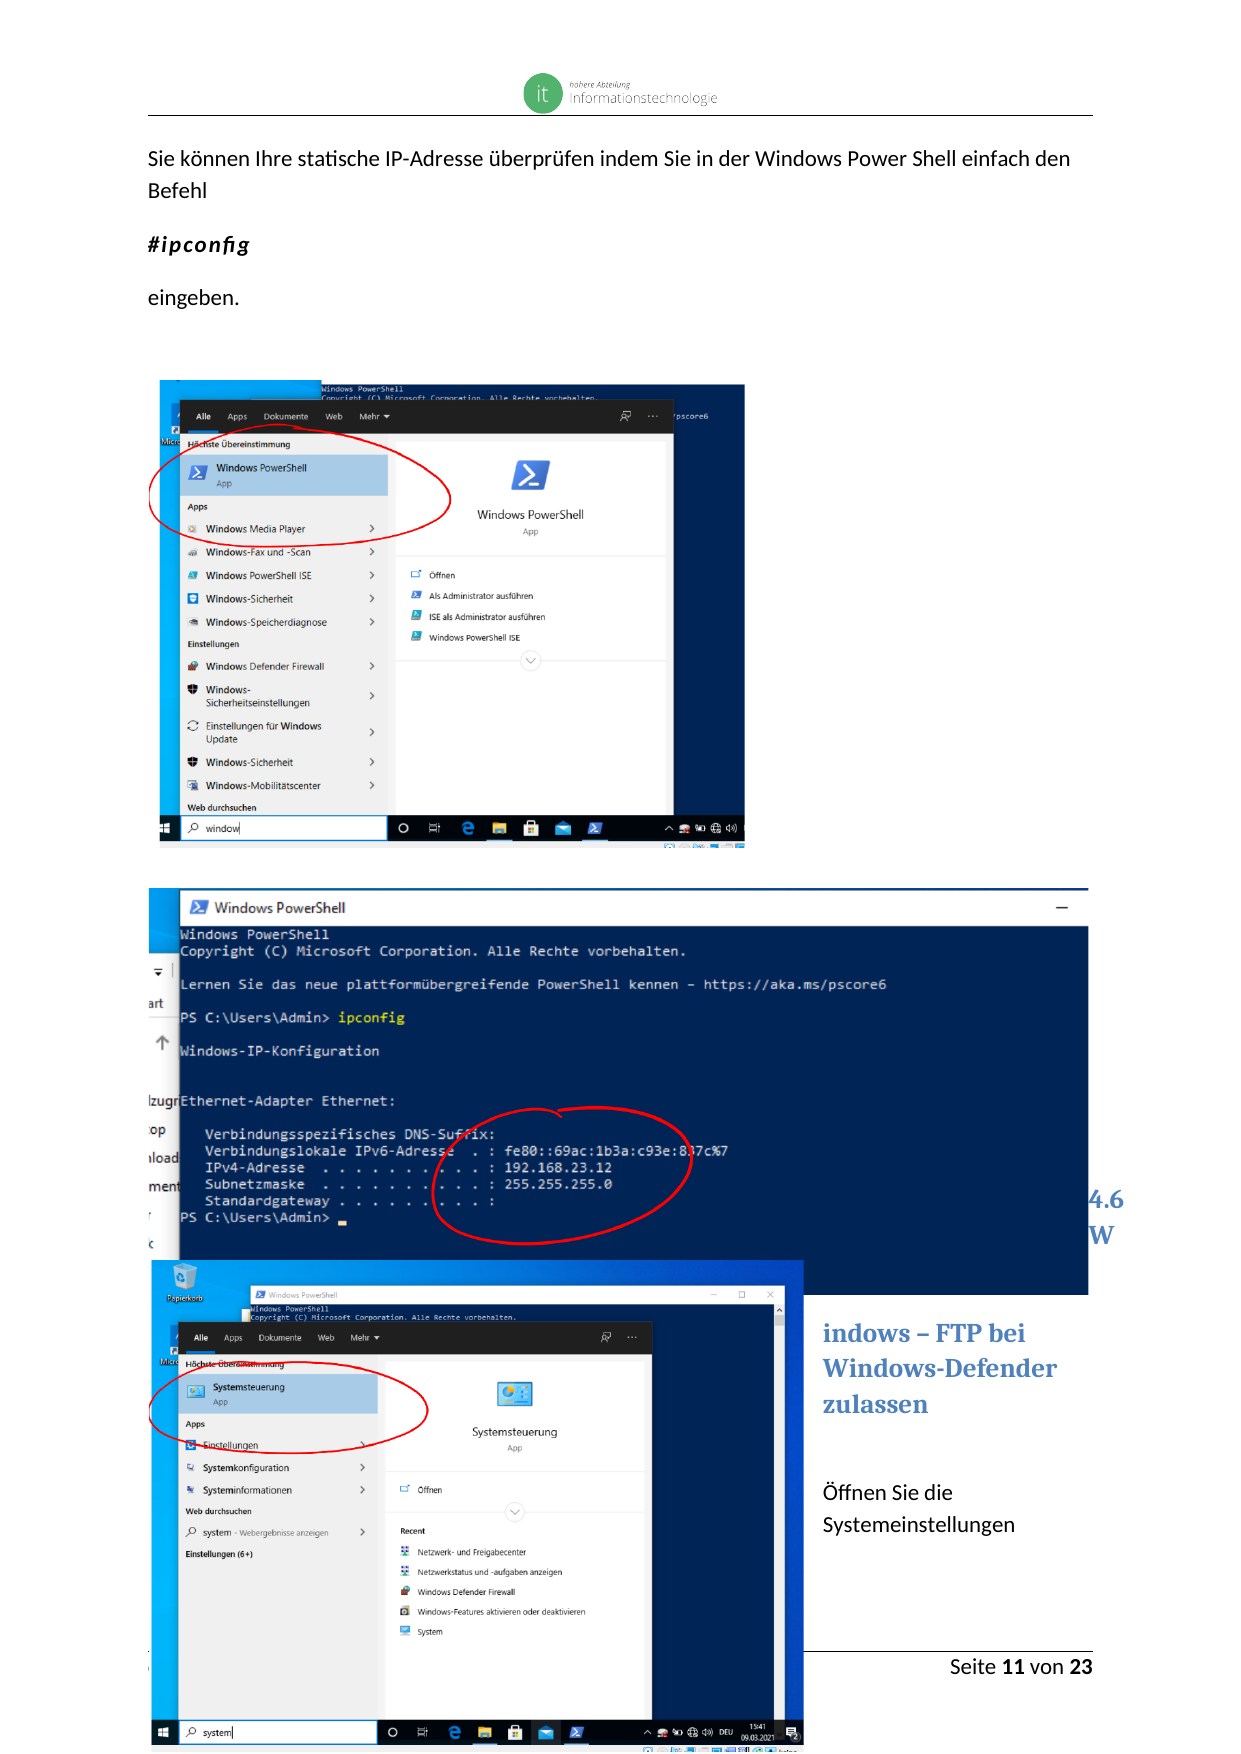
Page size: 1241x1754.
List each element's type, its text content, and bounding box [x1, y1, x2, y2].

picture [162, 439, 172, 444]
text Sie können Ihre statische IP-Adresse überprüfen indem Sie in der Windows Power Shell einfach den Befehl [148, 144, 1093, 205]
picture [147, 380, 744, 846]
text Öffnen Sie die Systemeinstellungen [804, 1514, 1093, 1574]
picture [523, 73, 717, 114]
text #ipconfig [148, 230, 1093, 258]
text eingeben. [148, 283, 1093, 311]
subtitle Windows – FTP bei Windows-Defender zulassen [804, 1228, 1093, 1456]
picture [147, 888, 1088, 1751]
